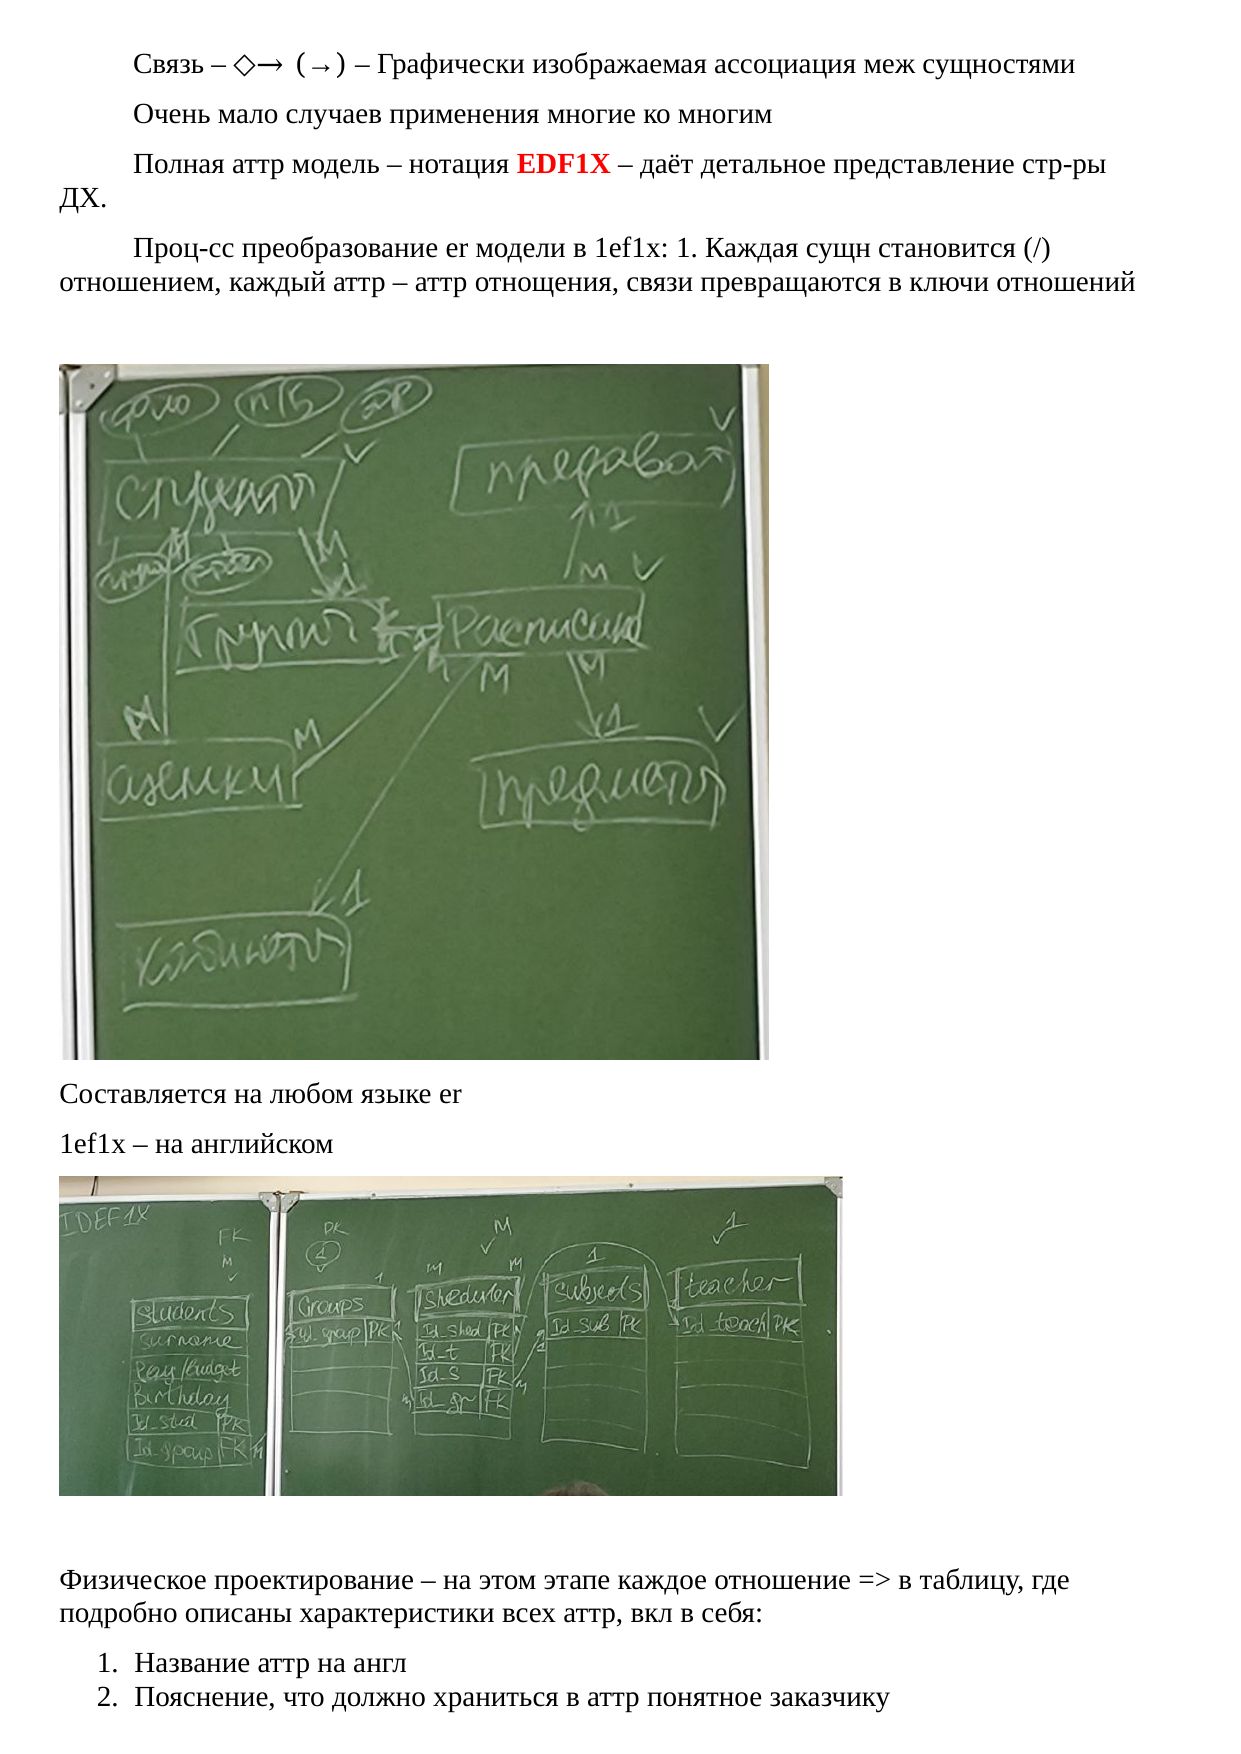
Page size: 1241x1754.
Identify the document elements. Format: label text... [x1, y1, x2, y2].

text Связь – ◇→ (→) – Графически изображаемая ассоциация меж сущностями [59, 44, 1152, 79]
text Проц-сс преобразование er модели в 1ef1x: 1. Каждая сущн становится (/) отношением, каждый аттр – аттр отнощения, связи превращаются в ключи отношений [59, 230, 1152, 297]
text Полная аттр модель – нотация EDF1X – даёт детальное представление стр-ры ДХ. [59, 146, 1152, 213]
list Название аттр на англ [97, 1646, 1152, 1679]
picture [59, 364, 769, 1060]
text Физическое проектирование – на этом этапе каждое отношение => в таблицу, где подробно описаны характеристики всех аттр, вкл в себя: [59, 1562, 1152, 1629]
text Очень мало случаев применения многие ко многим [59, 96, 1152, 130]
picture [59, 1176, 843, 1496]
text Составляется на любом языке er [59, 1076, 1152, 1109]
text 1ef1x – на английском [59, 1126, 1152, 1159]
list Пояснение, что должно храниться в аттр понятное заказчику [97, 1679, 1152, 1713]
